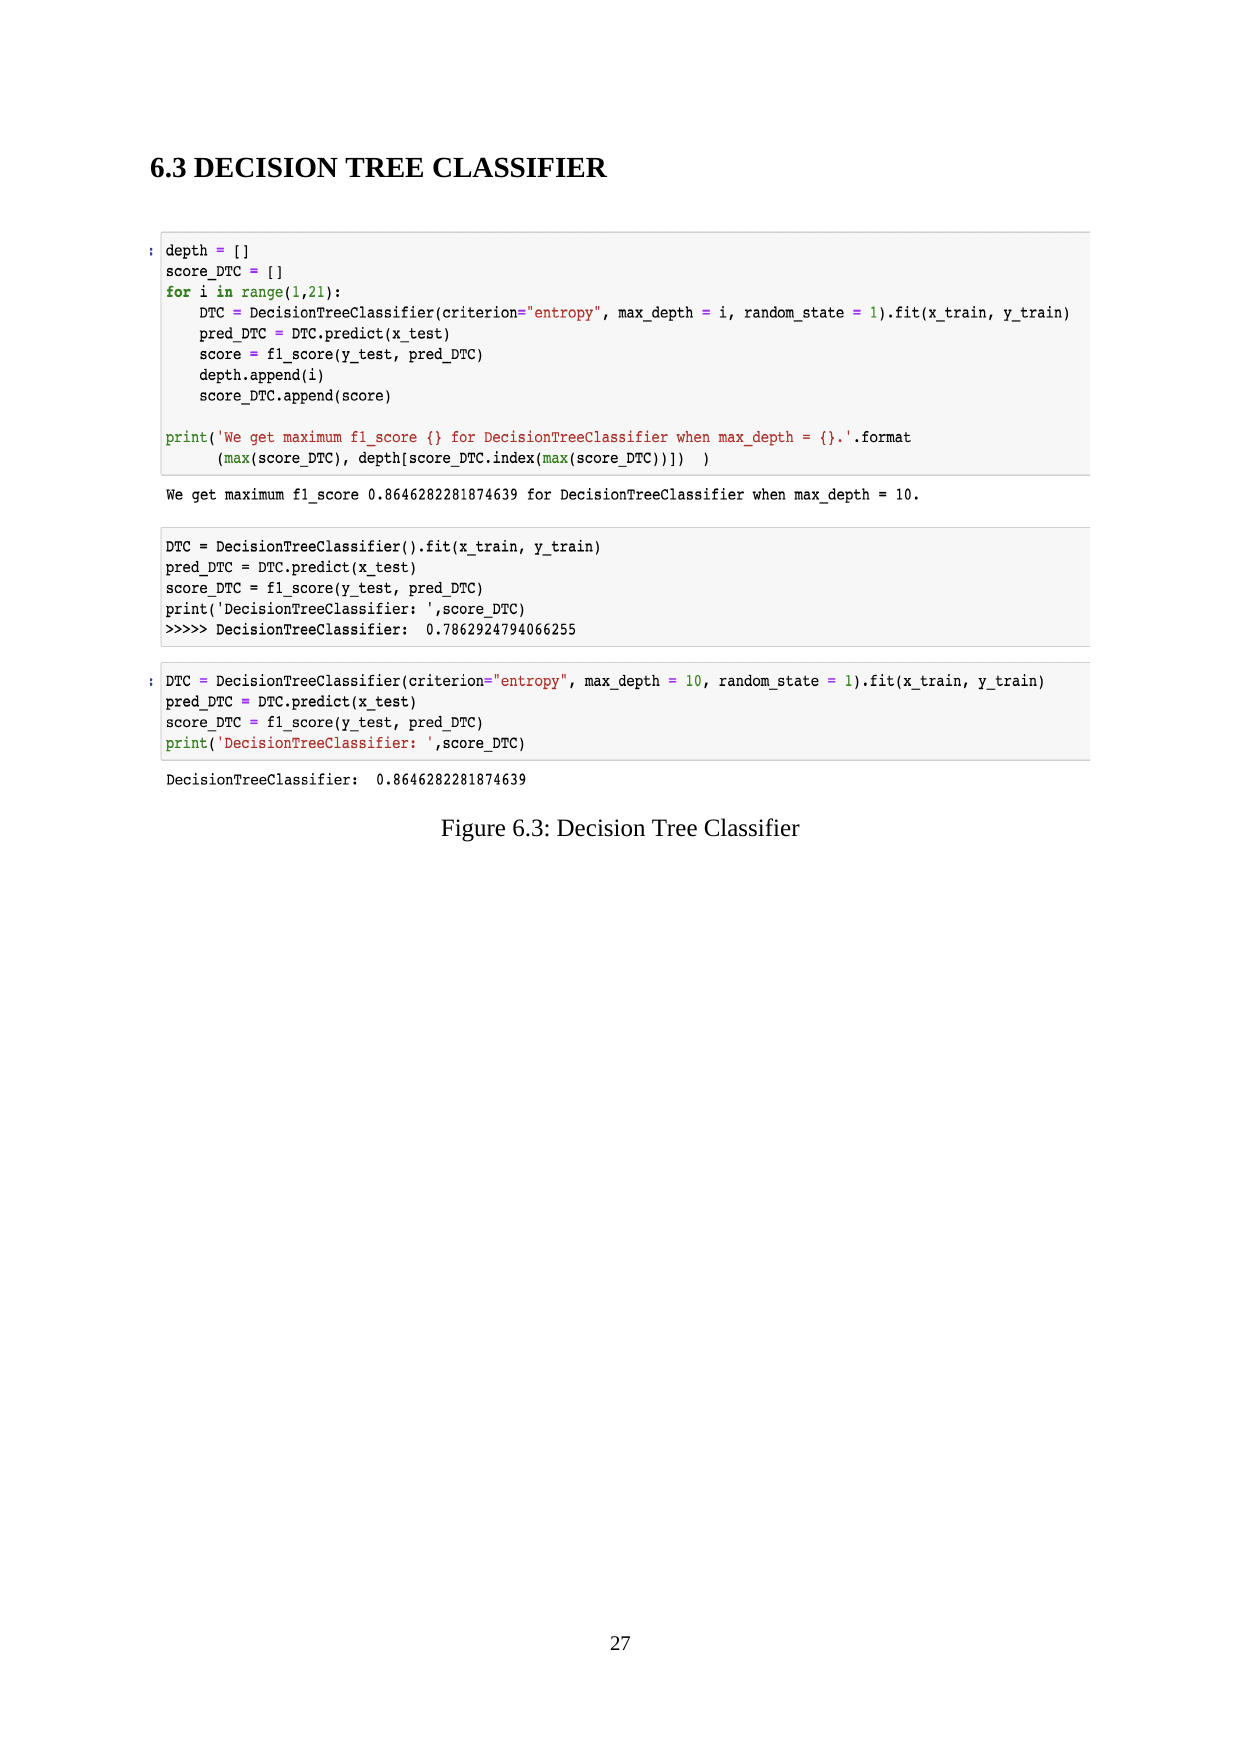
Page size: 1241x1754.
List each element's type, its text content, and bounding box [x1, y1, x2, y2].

text 6.3 DECISION TREE CLASSIFIER [150, 150, 1090, 183]
text Figure 6.3: Decision Tree Classifier [150, 799, 1090, 842]
picture [150, 219, 1091, 799]
